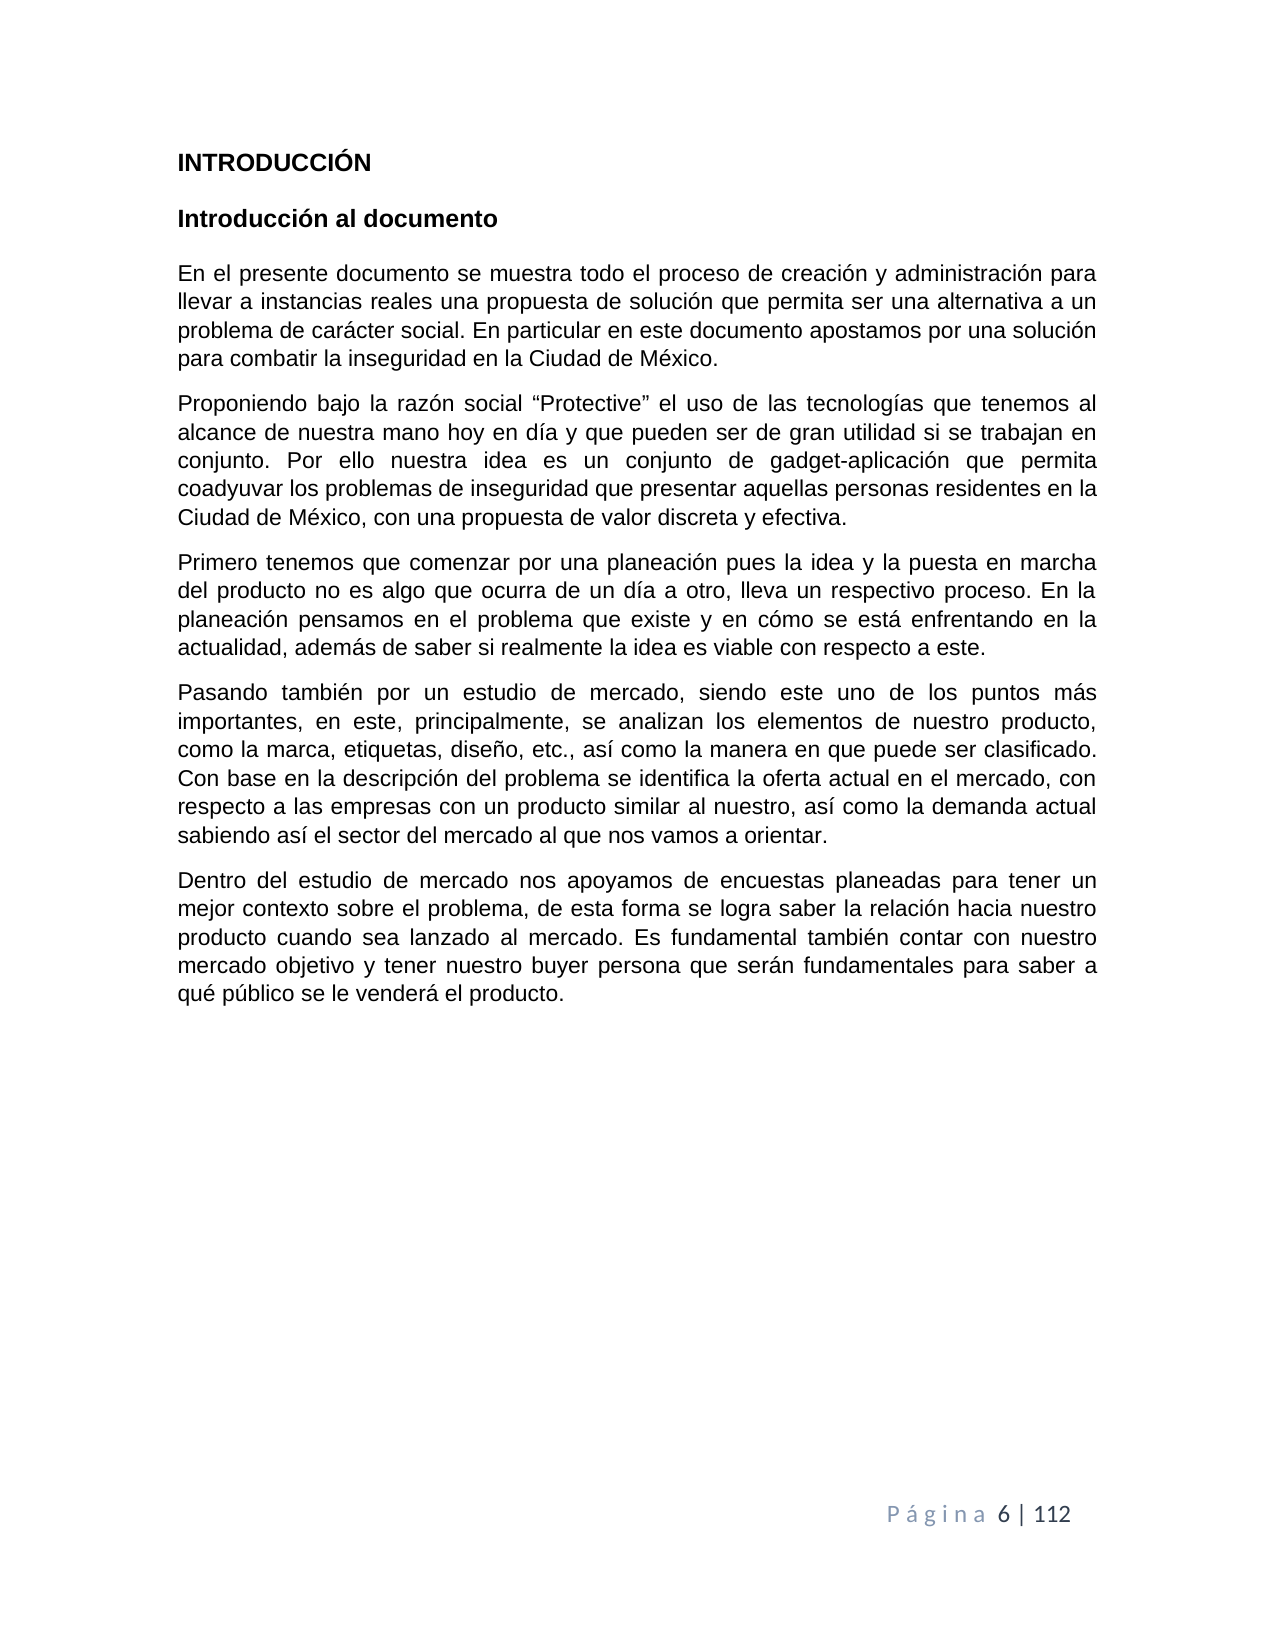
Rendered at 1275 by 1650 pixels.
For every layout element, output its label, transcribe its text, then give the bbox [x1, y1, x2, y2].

text Proponiendo bajo la razón social “Protective” el uso de las tecnologías que tenemos al alcance de nuestra mano hoy en día y que pueden ser de gran utilidad si se trabajan en conjunto. Por ello nuestra idea es un conjunto de gadget-aplicación que permita coadyuvar los problemas de inseguridad que presentar aquellas personas residentes en la Ciudad de México, con una propuesta de valor discreta y efectiva. [177, 390, 1098, 530]
text Pasando también por un estudio de mercado, siendo este uno de los puntos más importantes, en este, principalmente, se analizan los elementos de nuestro producto, como la marca, etiquetas, diseño, etc., así como la manera en que puede ser clasificado. Con base en la descripción del problema se identifica la oferta actual en el mercado, con respecto a las empresas con un producto similar al nuestro, así como la demanda actual sabiendo así el sector del mercado al que nos vamos a orientar. [177, 679, 1098, 848]
subtitle INTRODUCCIÓN [177, 148, 1098, 176]
text Primero tenemos que comenzar por una planeación pues la idea y la puesta en marcha del producto no es algo que ocurra de un día a otro, lleva un respectivo proceso. En la planeación pensamos en el problema que existe y en cómo se está enfrentando en la actualidad, además de saber si realmente la idea es viable con respecto a este. [177, 549, 1098, 661]
text Dentro del estudio de mercado nos apoyamos de encuestas planeadas para tener un mejor contexto sobre el problema, de esta forma se logra saber la relación hacia nuestro producto cuando sea lanzado al mercado. Es fundamental también contar con nuestro mercado objetivo y tener nuestro buyer persona que serán fundamentales para saber a qué público se le venderá el producto. [177, 867, 1098, 1007]
text En el presente documento se muestra todo el proceso de creación y administración para llevar a instancias reales una propuesta de solución que permita ser una alternativa a un problema de carácter social. En particular en este documento apostamos por una solución para combatir la inseguridad en la Ciudad de México. [177, 260, 1098, 371]
subtitle Introducción al documento [177, 204, 1098, 232]
